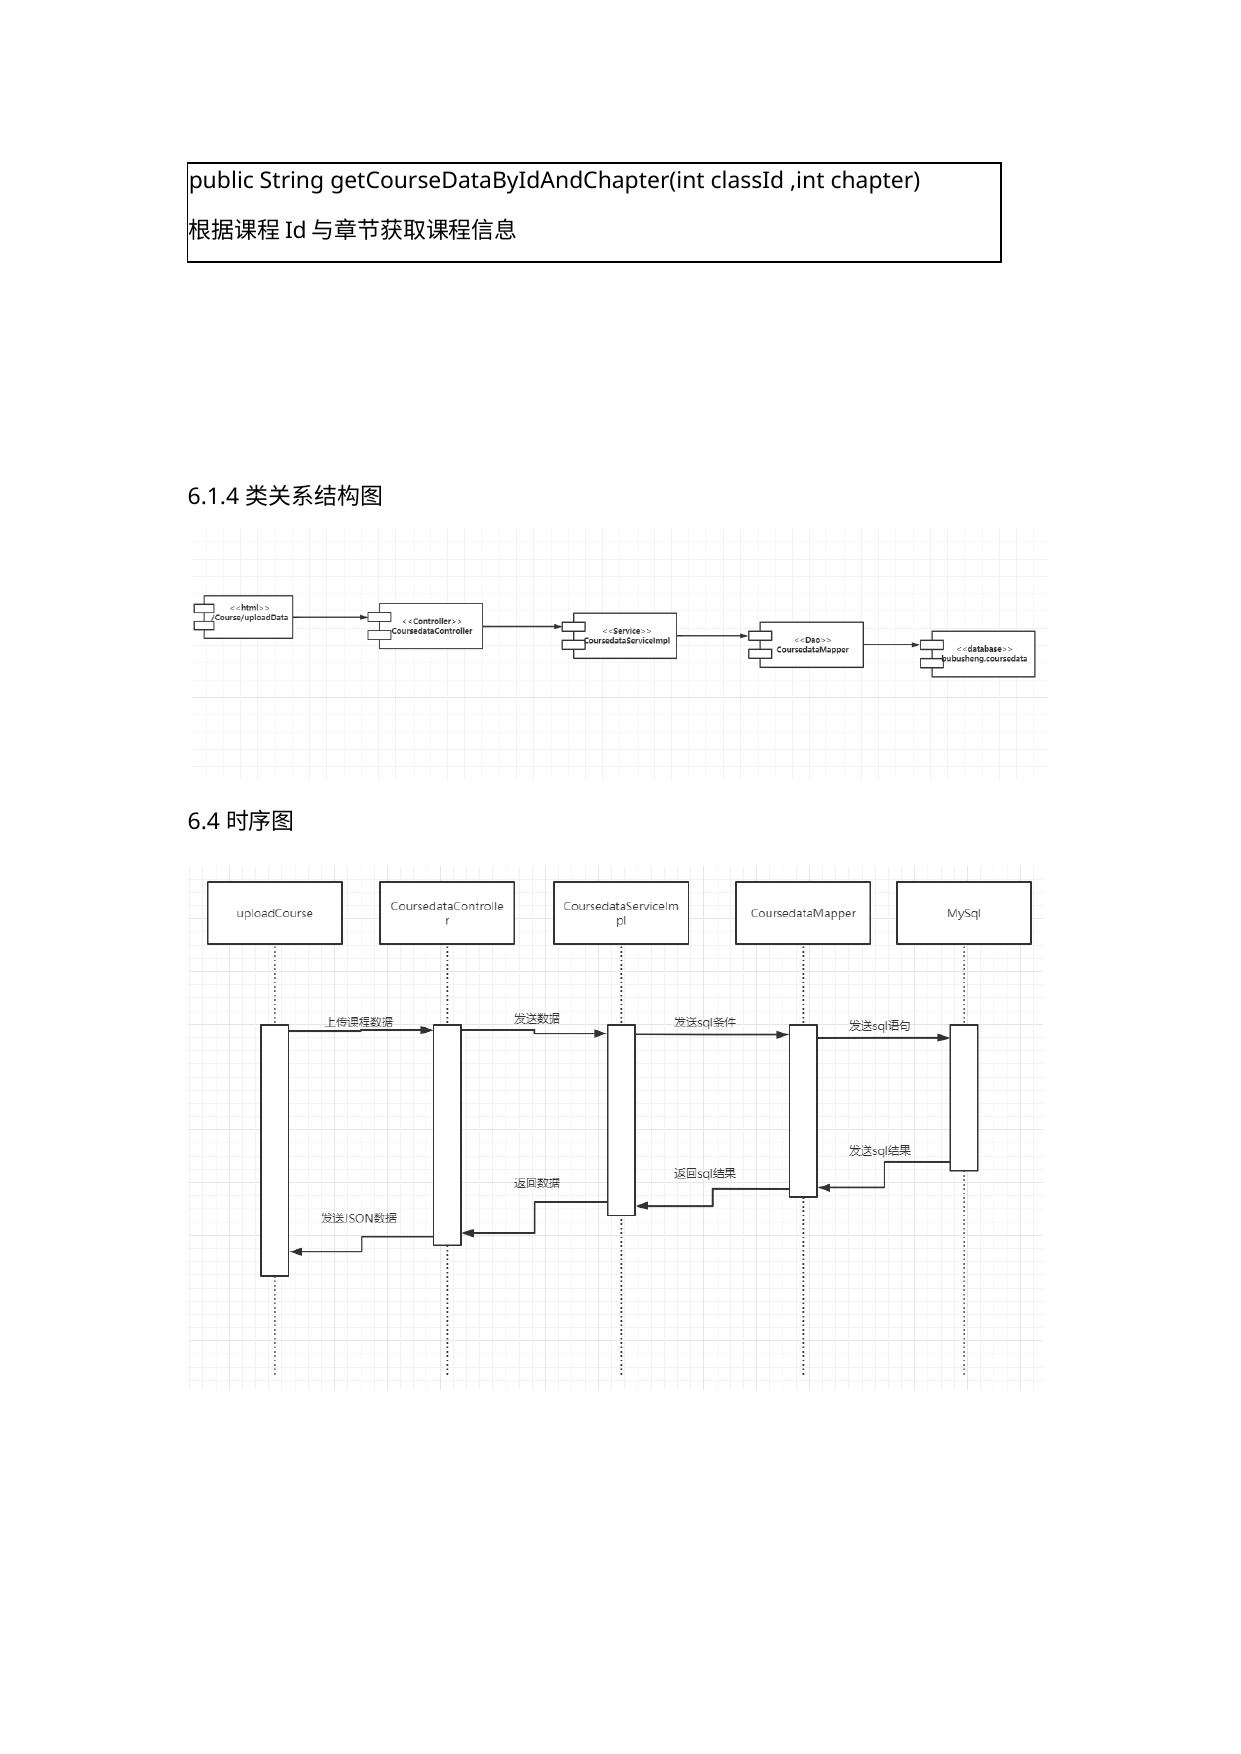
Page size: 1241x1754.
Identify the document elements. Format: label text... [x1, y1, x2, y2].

picture [187, 866, 1044, 1390]
text 6.1.4 类关系结构图 [187, 462, 1053, 527]
picture [192, 527, 1048, 779]
table_cell public String getCourseDataByIdAndChapter(int classId ,int chapter) 根据课程Id与章节获取课程信息 [188, 164, 1000, 261]
text 6.4 时序图 [187, 787, 1053, 852]
